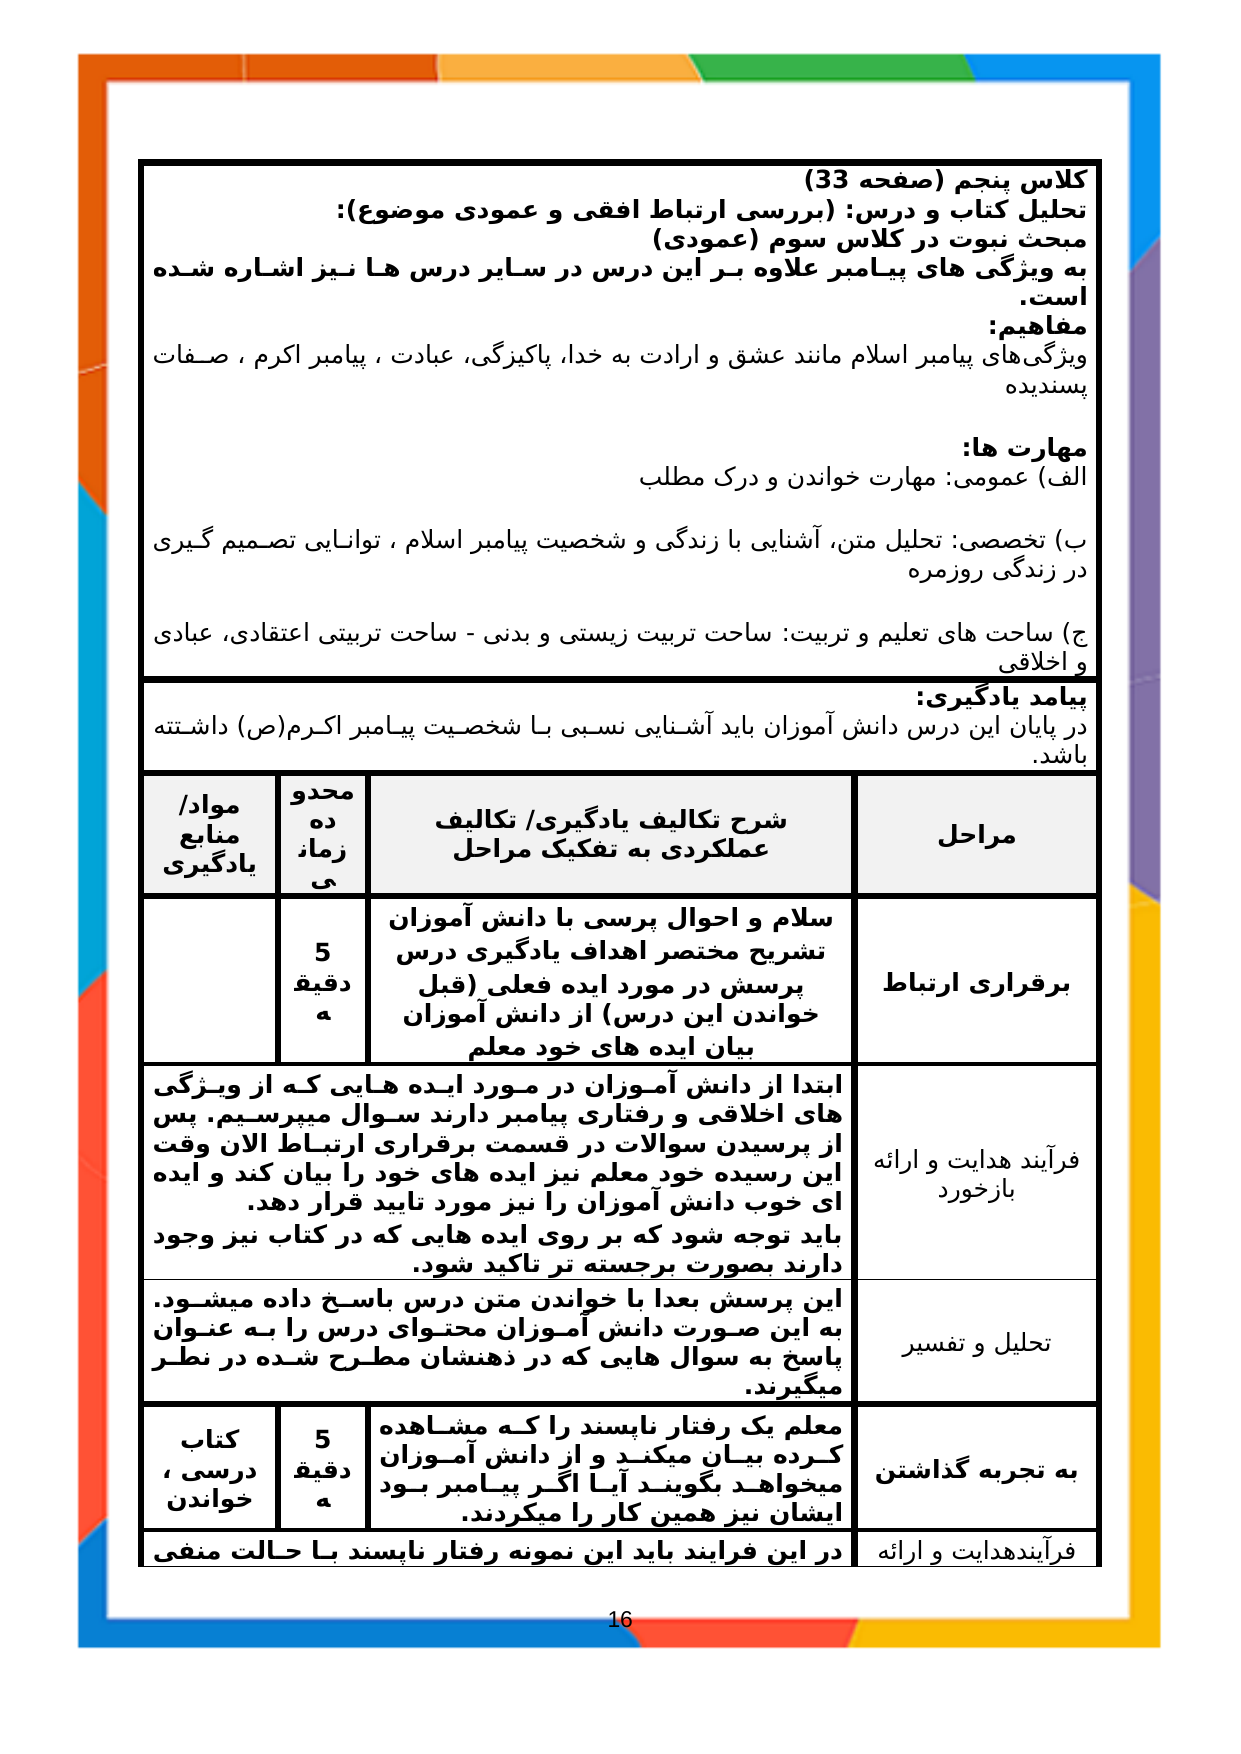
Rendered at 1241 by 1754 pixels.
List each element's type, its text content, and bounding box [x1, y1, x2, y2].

table_cell 5 دقیقه [281, 1407, 365, 1528]
table_cell مراحل [858, 776, 1096, 893]
table_cell معلم یک رفتار ناپسند را که مشاهده کرده بیان میکند و از دانش آموزان میخواهد بگویند آیا اگر پیامبر بود ایشان نیز همین کار را میکردند. [371, 1407, 851, 1528]
table_cell ابتدا از دانش آموزان در مورد ایده هایی که از ویژگی های اخلاقی و رفتاری پیامبر دارند سوال میپرسیم. پس از پرسیدن سوالات در قسمت برقراری ارتباط الان وقت این رسیده خود معلم نیز ایده های خود را بیان کند و ایده ای خوب دانش آموزان را نیز مورد تایید قرار دهد. باید توجه شود که بر روی ایده هایی که در کتاب نیز وجود دارند بصورت برجسته تر تاکید شود. [144, 1066, 851, 1279]
table_cell فرآیند هدایت و ارائه بازخورد [858, 1066, 1096, 1279]
table_cell کتاب درسی ، خواندن [144, 1407, 275, 1528]
table_cell مواد/ منابع یادگیری [144, 776, 275, 893]
table_cell پیامد یادگیری: در پایان این درس دانش آموزان باید آشنایی نسبی با شخصیت پیامبر اکرم(ص) داشتته باشد. [144, 683, 1096, 770]
table_cell برقراری ارتباط [858, 899, 1096, 1062]
table_cell این پرسش بعدا با خواندن متن درس باسخ داده میشود. به این صورت دانش آموزان محتوای درس را به عنوان پاسخ به سوال هایی که در ذهنشان مطرح شده در نطر میگیرند. [144, 1280, 851, 1401]
table_cell تحلیل و تفسیر [858, 1280, 1096, 1401]
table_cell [144, 1532, 851, 1566]
table_cell سلام و احوال پرسی با دانش آموزان تشریح مختصر اهداف یادگیری درس پرسش در مورد ایده فعلی (قبل خواندن این درس) از دانش آموزان بیان ایده های خود معلم [371, 899, 851, 1062]
table_cell [144, 899, 275, 1062]
picture [0, 0, 1241, 1754]
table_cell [858, 1532, 1096, 1566]
table_cell به تجربه گذاشتن [858, 1407, 1096, 1528]
table_cell 5 دقیقه [281, 899, 365, 1062]
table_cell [144, 166, 1096, 676]
table_cell شرح تکالیف یادگیری/ تکالیف عملکردی به تفکیک مراحل [371, 776, 851, 893]
table_cell محدوده زمانی [281, 776, 365, 893]
